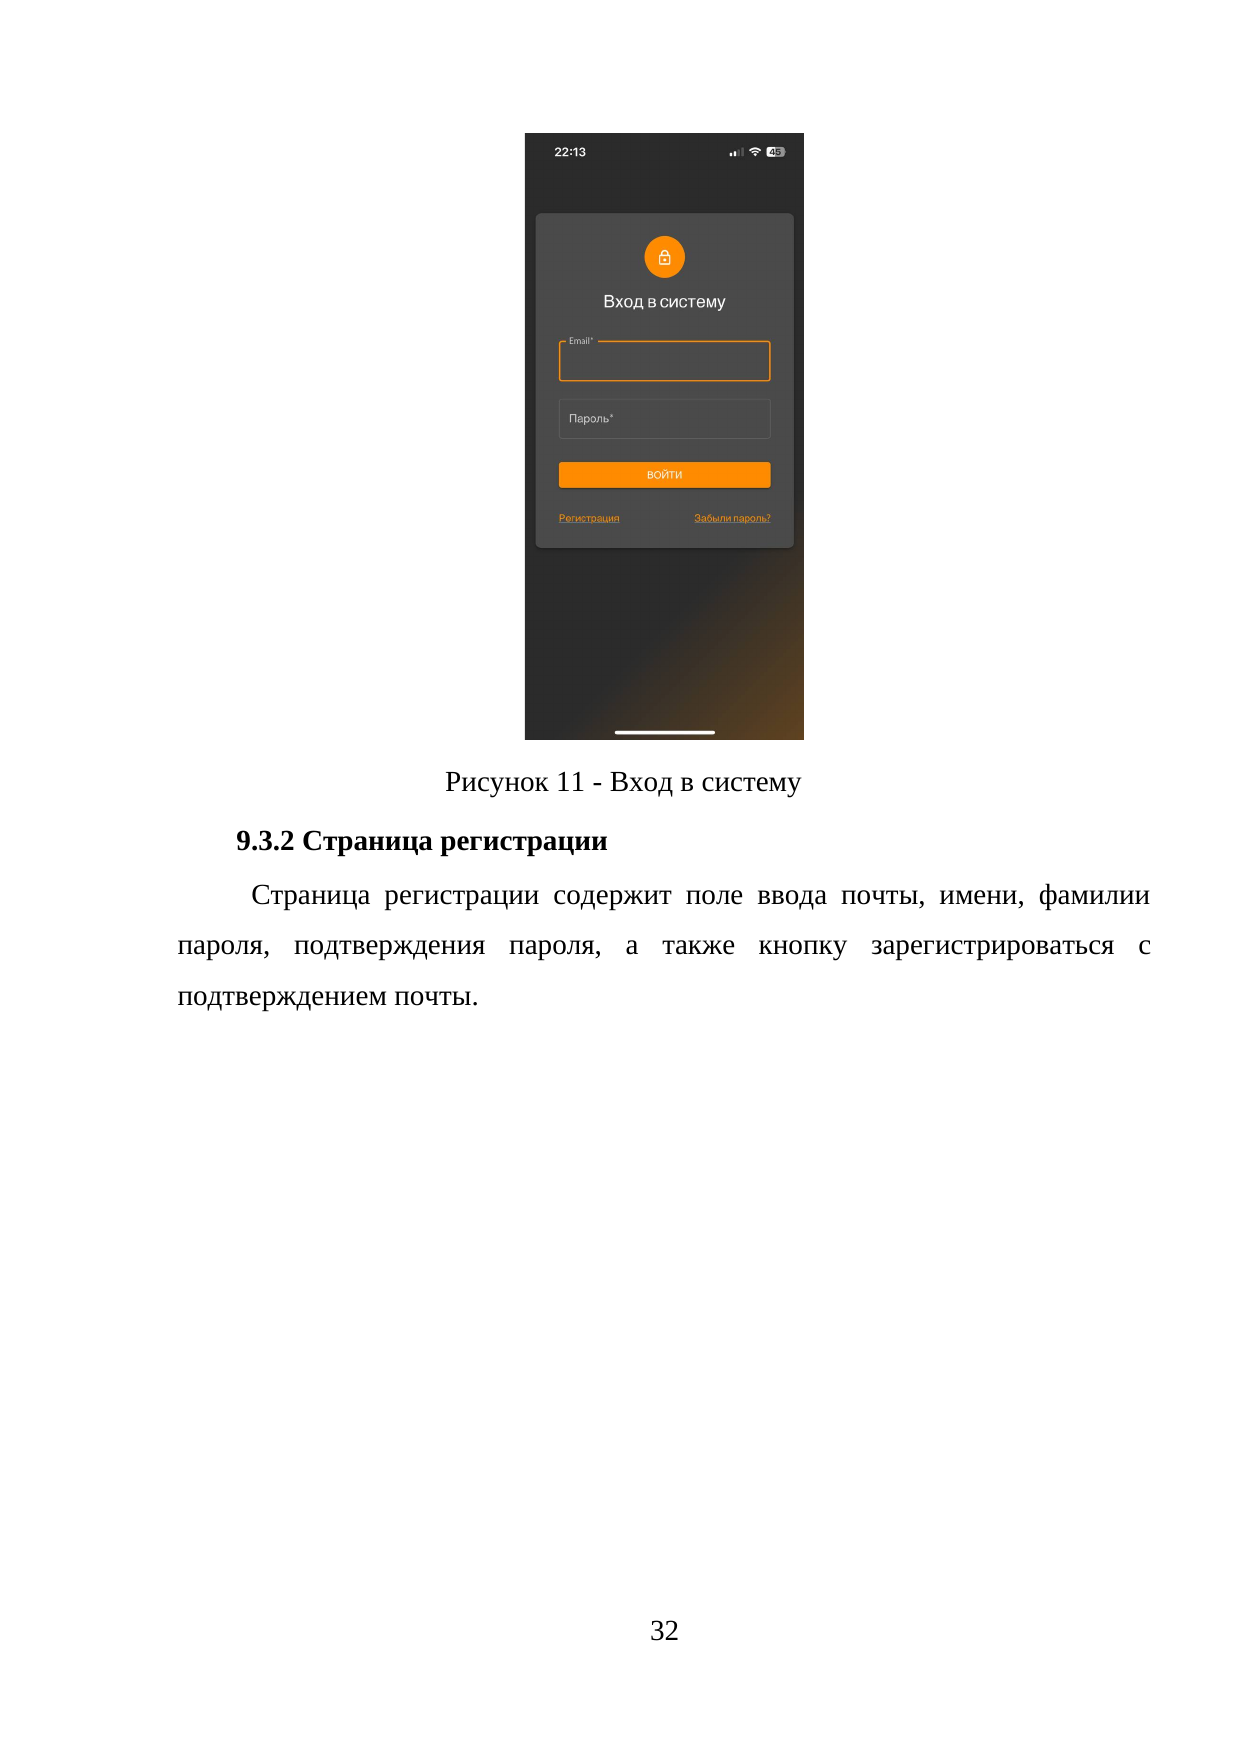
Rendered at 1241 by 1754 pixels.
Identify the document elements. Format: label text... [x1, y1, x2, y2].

text Страница регистрации [236, 823, 1152, 856]
text Страница регистрации содержит поле ввода почты, имени, фамилии пароля, подтверждения пароля, а также кнопку зарегистрироваться с подтверждением почты. [177, 877, 1152, 1011]
text Вход в систему [177, 764, 1152, 798]
picture [524, 133, 804, 740]
